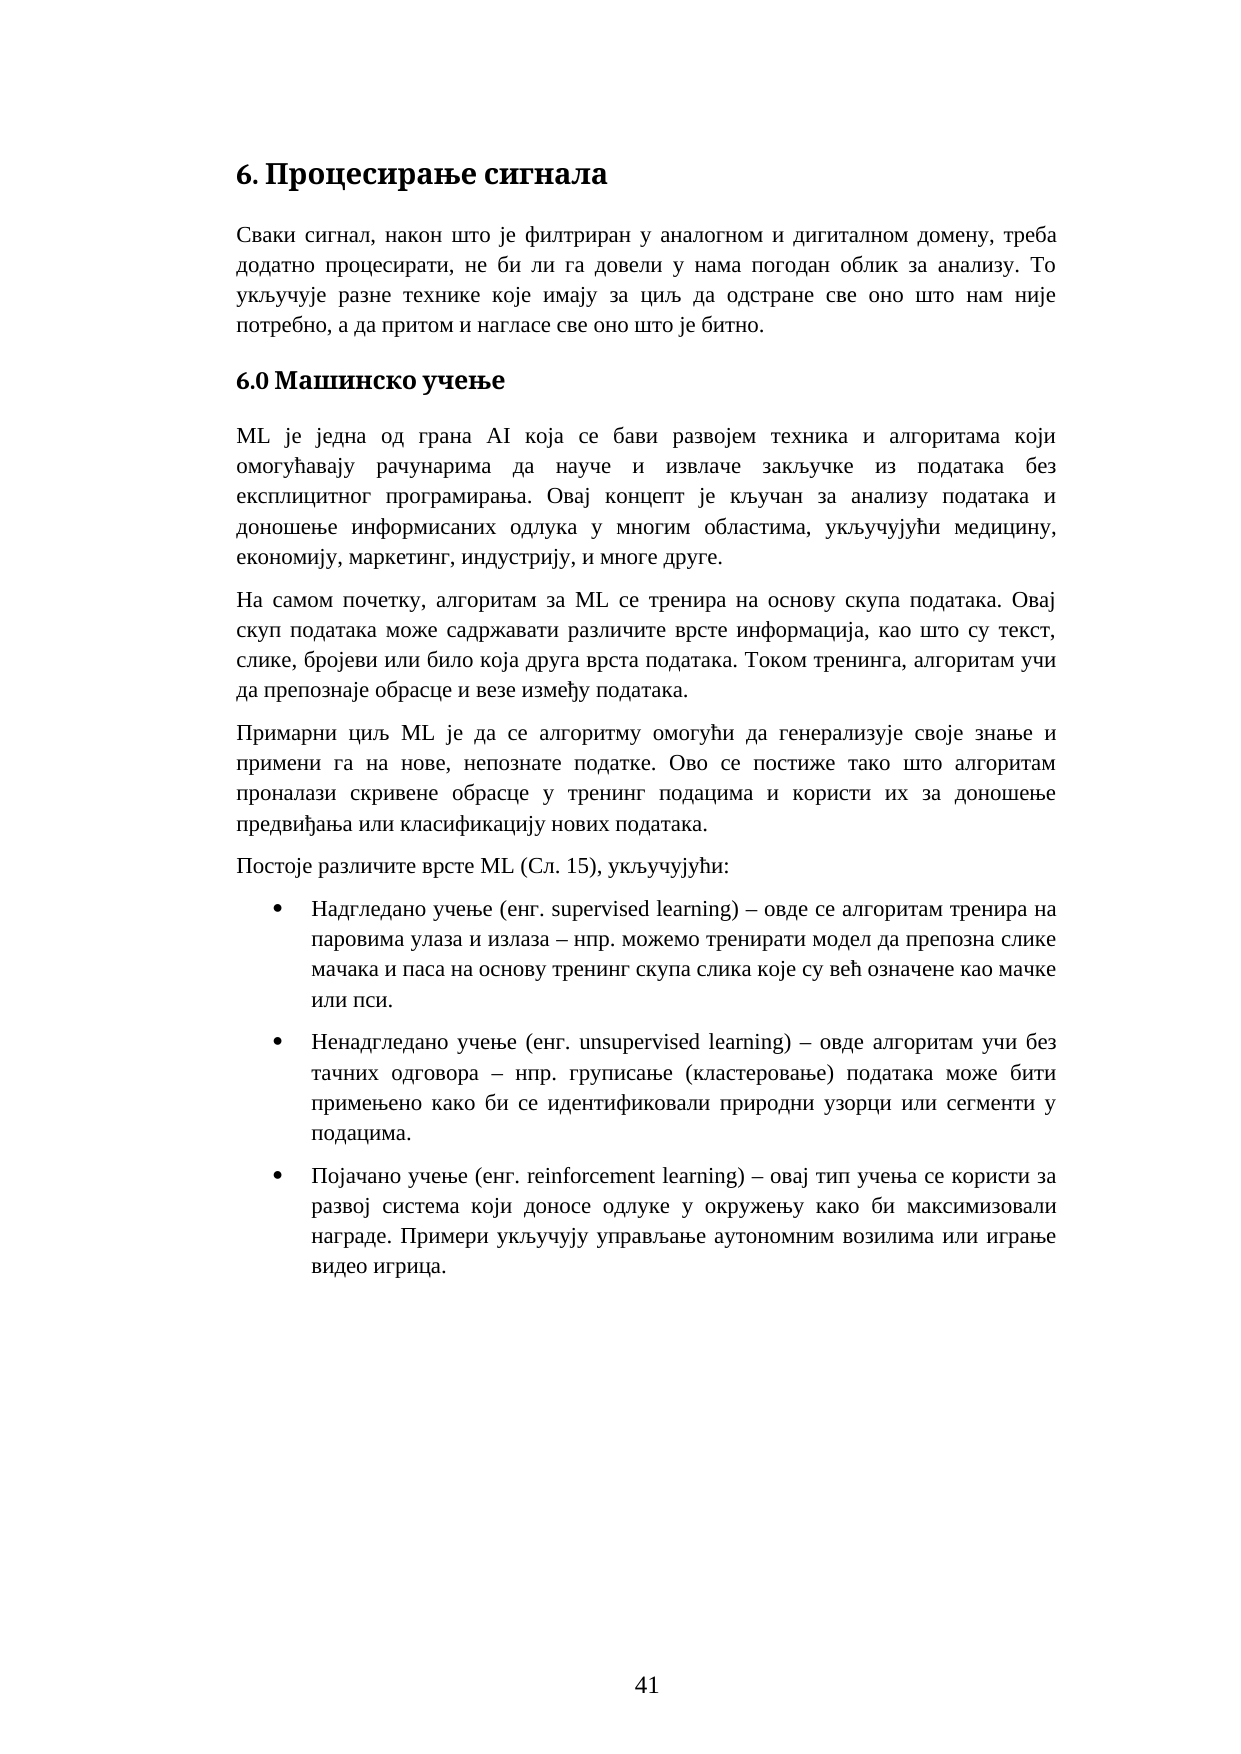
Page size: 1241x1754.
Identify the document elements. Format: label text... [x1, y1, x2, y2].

list Појачано учење (енг. reinforcement learning) – овај тип учења се користи за развој система који доносе одлуке у окружењу како би максимизовали награде. Примери укључују управљање аутономним возилима или играње видео игрица. [274, 1162, 1058, 1279]
text На самом почетку, алгоритам за ML се тренира на основу скупа података. Овај скуп података може садржавати различите врсте информација, као што су текст, слике, бројеви или било која друга врста података. Током тренинга, алгоритам учи да препознаје обрасце и везе између података. [236, 586, 1058, 703]
text ML је једна од грана AI која се бави развојем техника и алгоритама који омогућавају рачунарима да науче и извлаче закључке из података без експлицитног програмирања. Овај концепт је кључан за анализу података и доношење информисаних одлука у многим областима, укључујући медицину, економију, маркетинг, индустрију, и многе друге. [236, 422, 1058, 569]
text 6. Процесирање сигнала [236, 158, 1058, 191]
list Надгледано учење (енг. supervised learning) – овде се алгоритам тренира на паровима улаза и излаза – нпр. можемо тренирати модел да препозна слике мачака и паса на основу тренинг скупа слика које су већ означене као мачке или пси. [274, 895, 1058, 1012]
list Ненадгледано учење (енг. unsupervised learning) – овде алгоритам учи без тачних одговора – нпр. груписање (кластеровање) података може бити примењено како би се идентификовали природни узорци или сегменти у подацима. [274, 1028, 1058, 1145]
text Сваки сигнал, након што је филтриран у аналогном и дигиталном домену, треба додатно процесирати, не би ли га довели у нама погодан облик за анализу. То укључује разне технике које имају за циљ да одстране све оно што нам није потребно, а да притом и нагласе све оно што је битно. [236, 221, 1058, 338]
text Постоје различите врсте ML (Сл. 15), укључујући: [236, 852, 1058, 879]
text Примарни циљ ML је да се алгоритму омогући да генерализује своје знање и примени га на нове, непознате податке. Ово се постиже тако што алгоритам проналази скривене обрасце у тренинг подацима и користи их за доношење предвиђања или класификацију нових података. [236, 719, 1058, 836]
text 6.0 Машинско учење [236, 367, 1058, 395]
